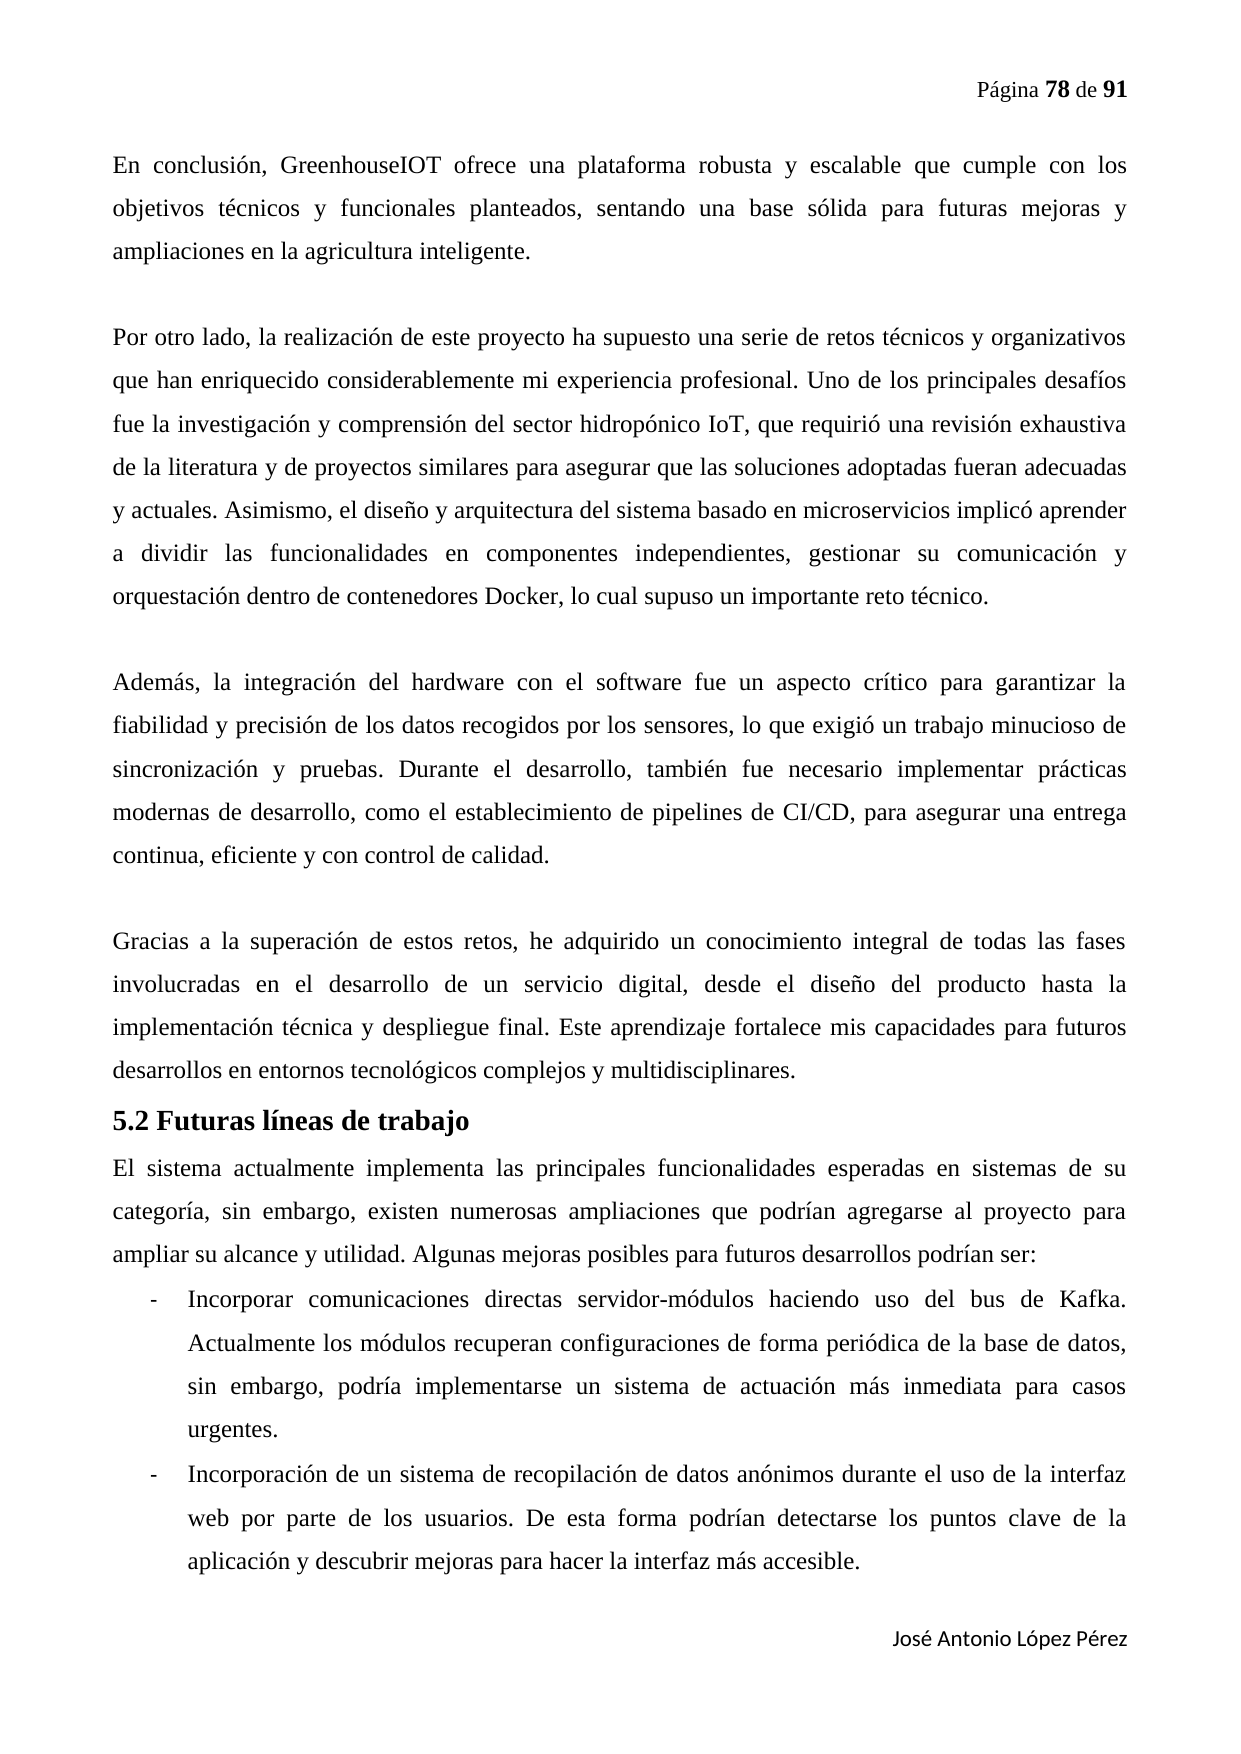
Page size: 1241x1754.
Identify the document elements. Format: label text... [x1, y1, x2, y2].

text Por otro lado, la realización de este proyecto ha supuesto una serie de retos técnicos y organizativos que han enriquecido considerablemente mi experiencia profesional. Uno de los principales desafíos fue la investigación y comprensión del sector hidropónico IoT, que requirió una revisión exhaustiva de la literatura y de proyectos similares para asegurar que las soluciones adoptadas fueran adecuadas y actuales. Asimismo, el diseño y arquitectura del sistema basado en microservicios implicó aprender a dividir las funcionalidades en componentes independientes, gestionar su comunicación y orquestación dentro de contenedores Docker, lo cual supuso un importante reto técnico. [112, 322, 1128, 610]
text En conclusión, GreenhouseIOT ofrece una plataforma robusta y escalable que cumple con los objetivos técnicos y funcionales planteados, sentando una base sólida para futuras mejoras y ampliaciones en la agricultura inteligente. [112, 150, 1128, 265]
text Gracias a la superación de estos retos, he adquirido un conocimiento integral de todas las fases involucradas en el desarrollo de un servicio digital, desde el diseño del producto hasta la implementación técnica y despliegue final. Este aprendizaje fortalece mis capacidades para futuros desarrollos en entornos tecnológicos complejos y multidisciplinares. [112, 926, 1128, 1084]
text Además, la integración del hardware con el software fue un aspecto crítico para garantizar la fiabilidad y precisión de los datos recogidos por los sensores, lo que exigió un trabajo minucioso de sincronización y pruebas. Durante el desarrollo, también fue necesario implementar prácticas modernas de desarrollo, como el establecimiento de pipelines de CI/CD, para asegurar una entrega continua, eficiente y con control de calidad. [112, 667, 1128, 869]
list Incorporar comunicaciones directas servidor-módulos haciendo uso del bus de Kafka. Actualmente los módulos recuperan configuraciones de forma periódica de la base de datos, sin embargo, podría implementarse un sistema de actuación más inmediata para casos urgentes. [150, 1283, 1128, 1443]
list Incorporación de un sistema de recopilación de datos anónimos durante el uso de la interfaz web por parte de los usuarios. De esta forma podrían detectarse los puntos clave de la aplicación y descubrir mejoras para hacer la interfaz más accesible. [150, 1458, 1128, 1575]
subtitle 5.2 Futuras líneas de trabajo [112, 1103, 1128, 1136]
text El sistema actualmente implementa las principales funcionalidades esperadas en sistemas de su categoría, sin embargo, existen numerosas ampliaciones que podrían agregarse al proyecto para ampliar su alcance y utilidad. Algunas mejoras posibles para futuros desarrollos podrían ser: [112, 1153, 1128, 1268]
